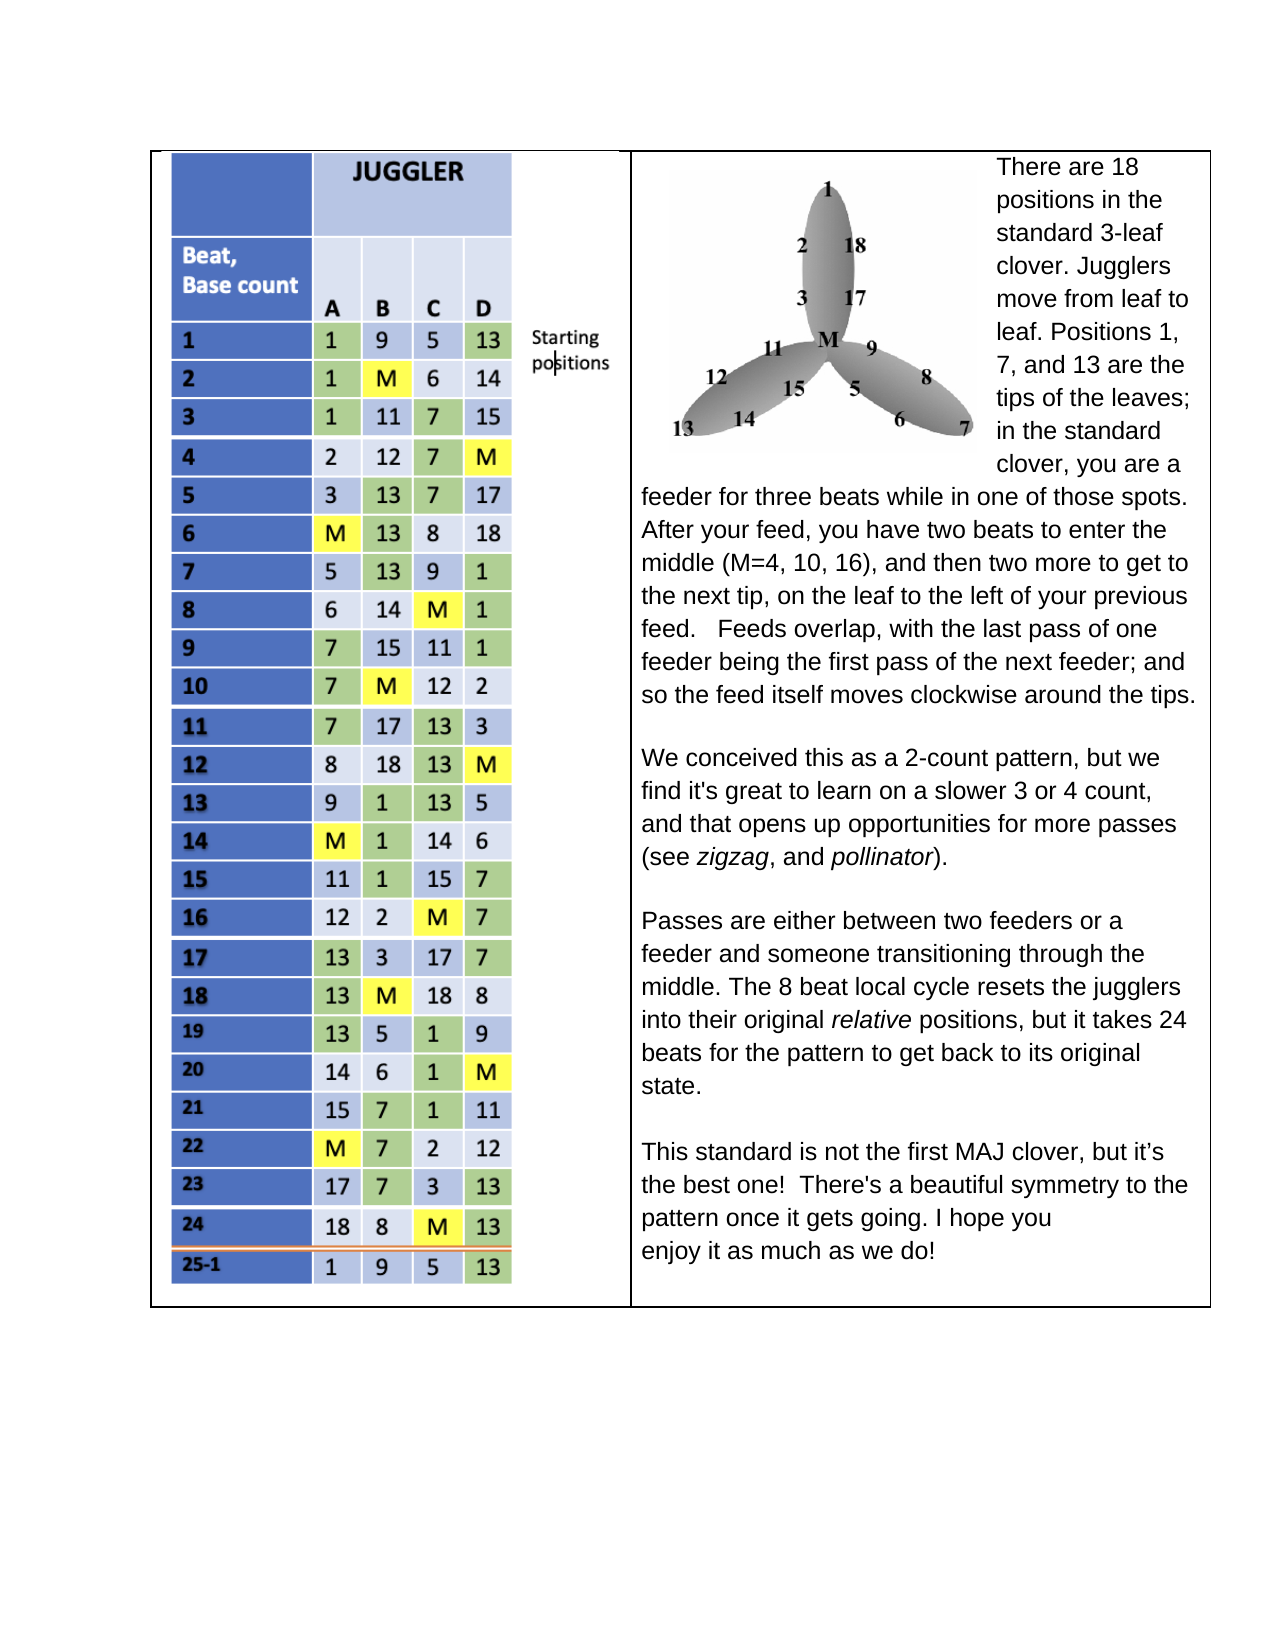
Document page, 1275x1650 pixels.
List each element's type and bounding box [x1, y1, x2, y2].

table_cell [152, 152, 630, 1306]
picture [669, 170, 978, 453]
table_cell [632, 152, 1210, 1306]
picture [161, 151, 620, 1290]
